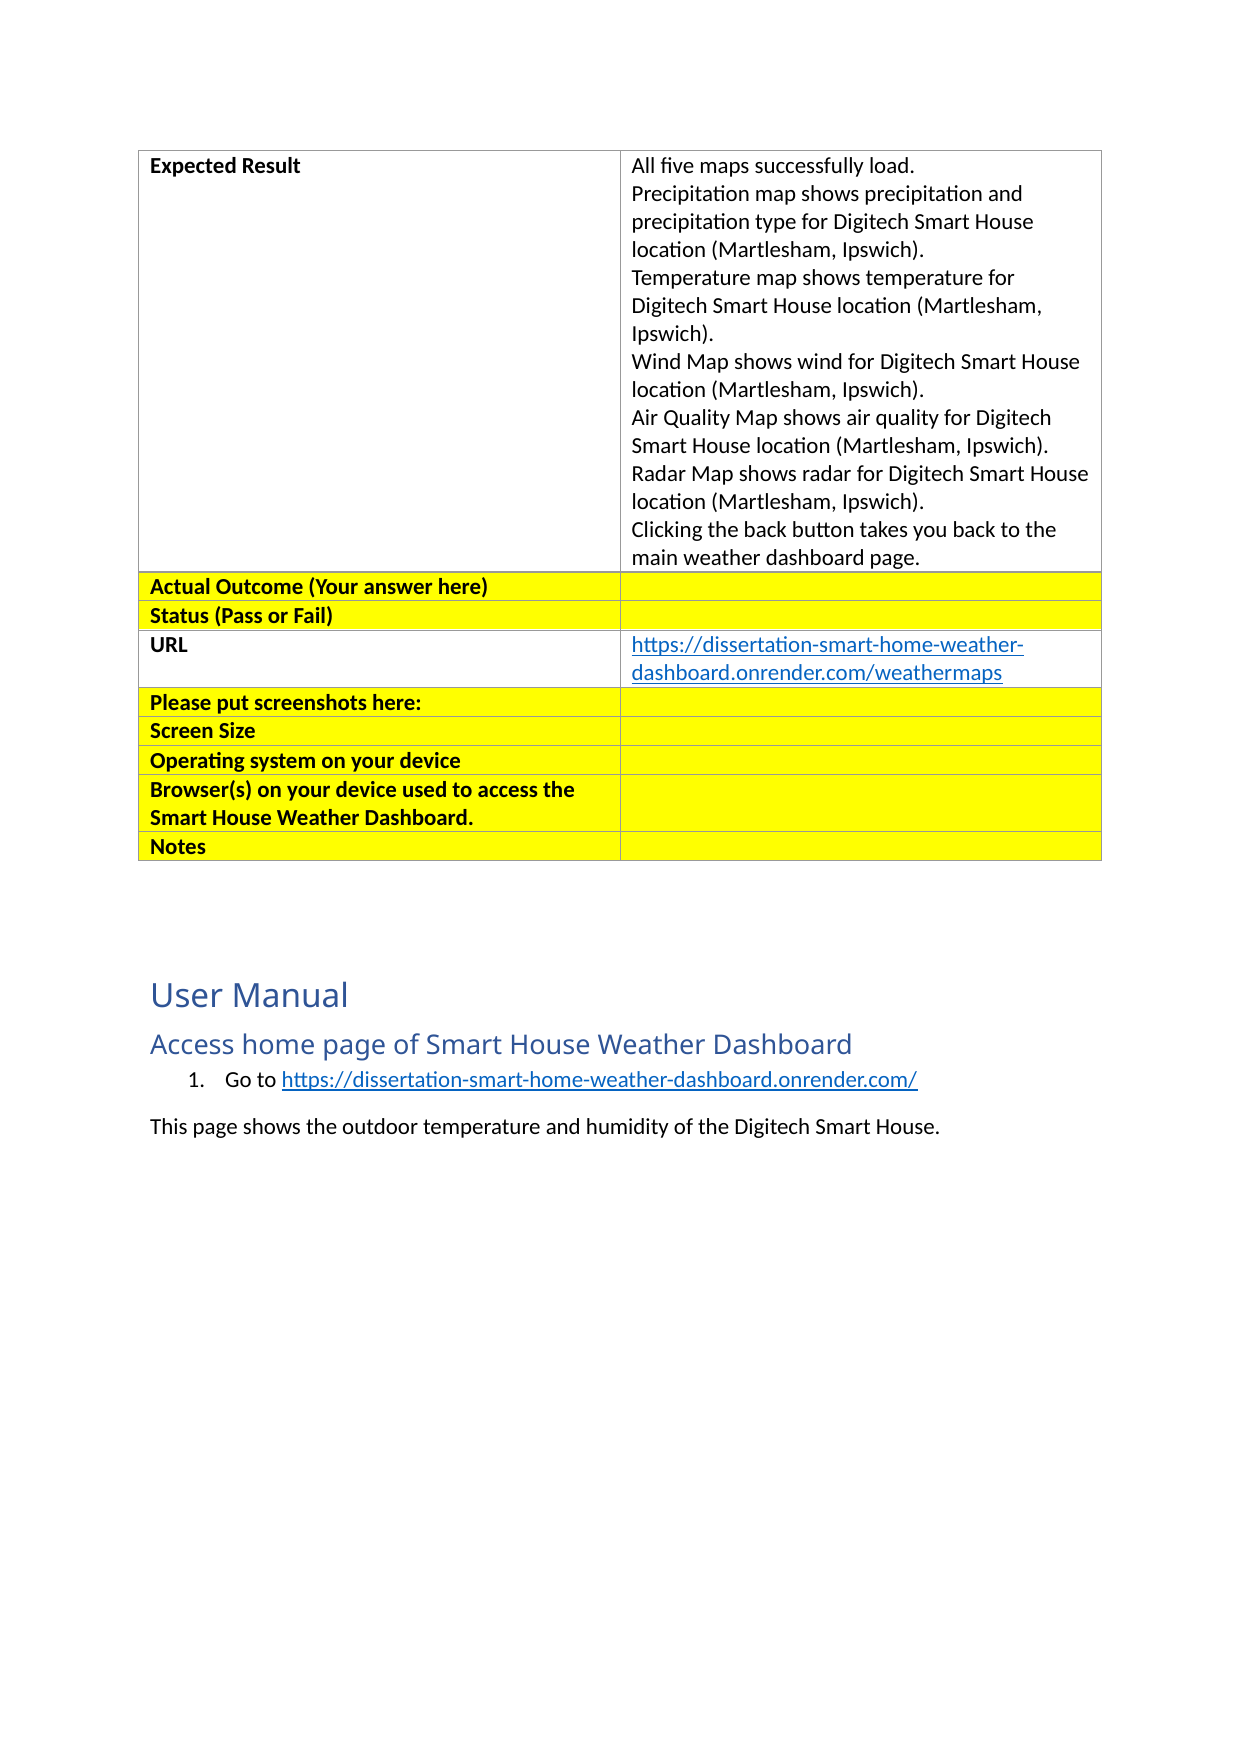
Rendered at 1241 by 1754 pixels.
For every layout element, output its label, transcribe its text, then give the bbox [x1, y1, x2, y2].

table_cell [621, 688, 1101, 716]
subtitle Access home page of Smart House Weather Dashboard [150, 1025, 1090, 1062]
table_cell All five maps successfully load. Precipitation map shows precipitation and precipitation type for Digitech Smart House location (Martlesham, Ipswich). Temperature map shows temperature for Digitech Smart House location (Martlesham, Ipswich). Wind Map shows wind for Digitech Smart House location (Martlesham, Ipswich). Air Quality Map shows air quality for Digitech Smart House location (Martlesham, Ipswich). Radar Map shows radar for Digitech Smart House location (Martlesham, Ipswich). Clicking the back button takes you back to the main weather dashboard page. [621, 151, 1101, 571]
table_cell [621, 746, 1101, 774]
text This page shows the outdoor temperature and humidity of the Digitech Smart House. [150, 1112, 1090, 1140]
table_cell [621, 717, 1101, 745]
subtitle User Manual [150, 972, 1090, 1018]
table_cell Status (Pass or Fail) [139, 601, 620, 629]
table_cell URL [139, 631, 620, 687]
table_cell https://dissertation-smart-home-weather-dashboard.onrender.com/weathermaps [621, 631, 1101, 687]
table_cell Actual Outcome (Your answer here) [139, 573, 620, 600]
table_cell [621, 775, 1101, 831]
list Go to https://dissertation-smart-home-weather-dashboard.onrender.com/ [187, 1065, 1090, 1093]
table_cell Screen Size [139, 717, 620, 745]
table_cell Expected Result [139, 151, 620, 571]
table_cell [621, 573, 1101, 600]
table_cell Operating system on your device [139, 746, 620, 774]
table_cell [621, 832, 1101, 860]
table_cell Browser(s) on your device used to access the Smart House Weather Dashboard. [139, 775, 620, 831]
table_cell [621, 601, 1101, 629]
table_cell Notes [139, 832, 620, 860]
table_cell Please put screenshots here: [139, 688, 620, 716]
